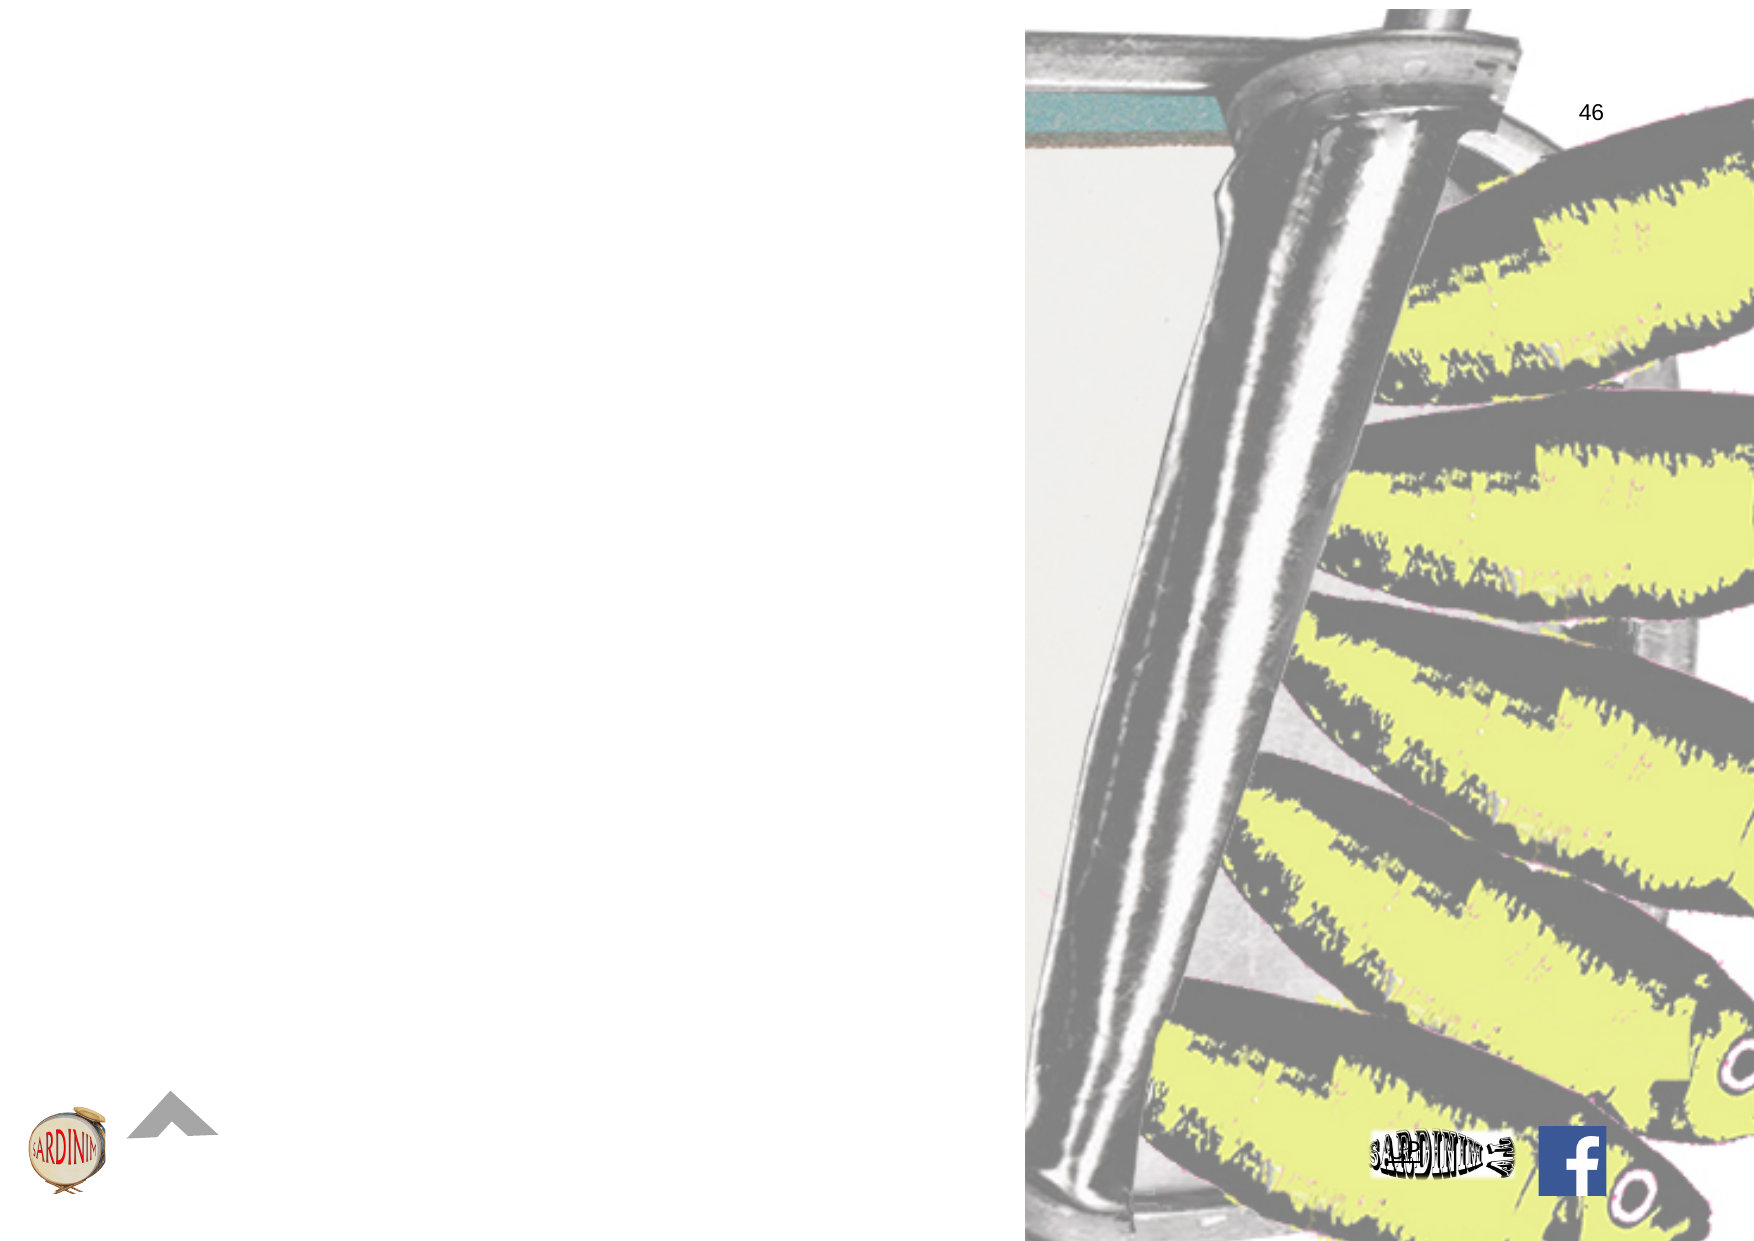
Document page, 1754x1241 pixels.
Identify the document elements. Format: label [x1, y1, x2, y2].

picture [27, 1106, 106, 1194]
picture [1025, 9, 1754, 1241]
